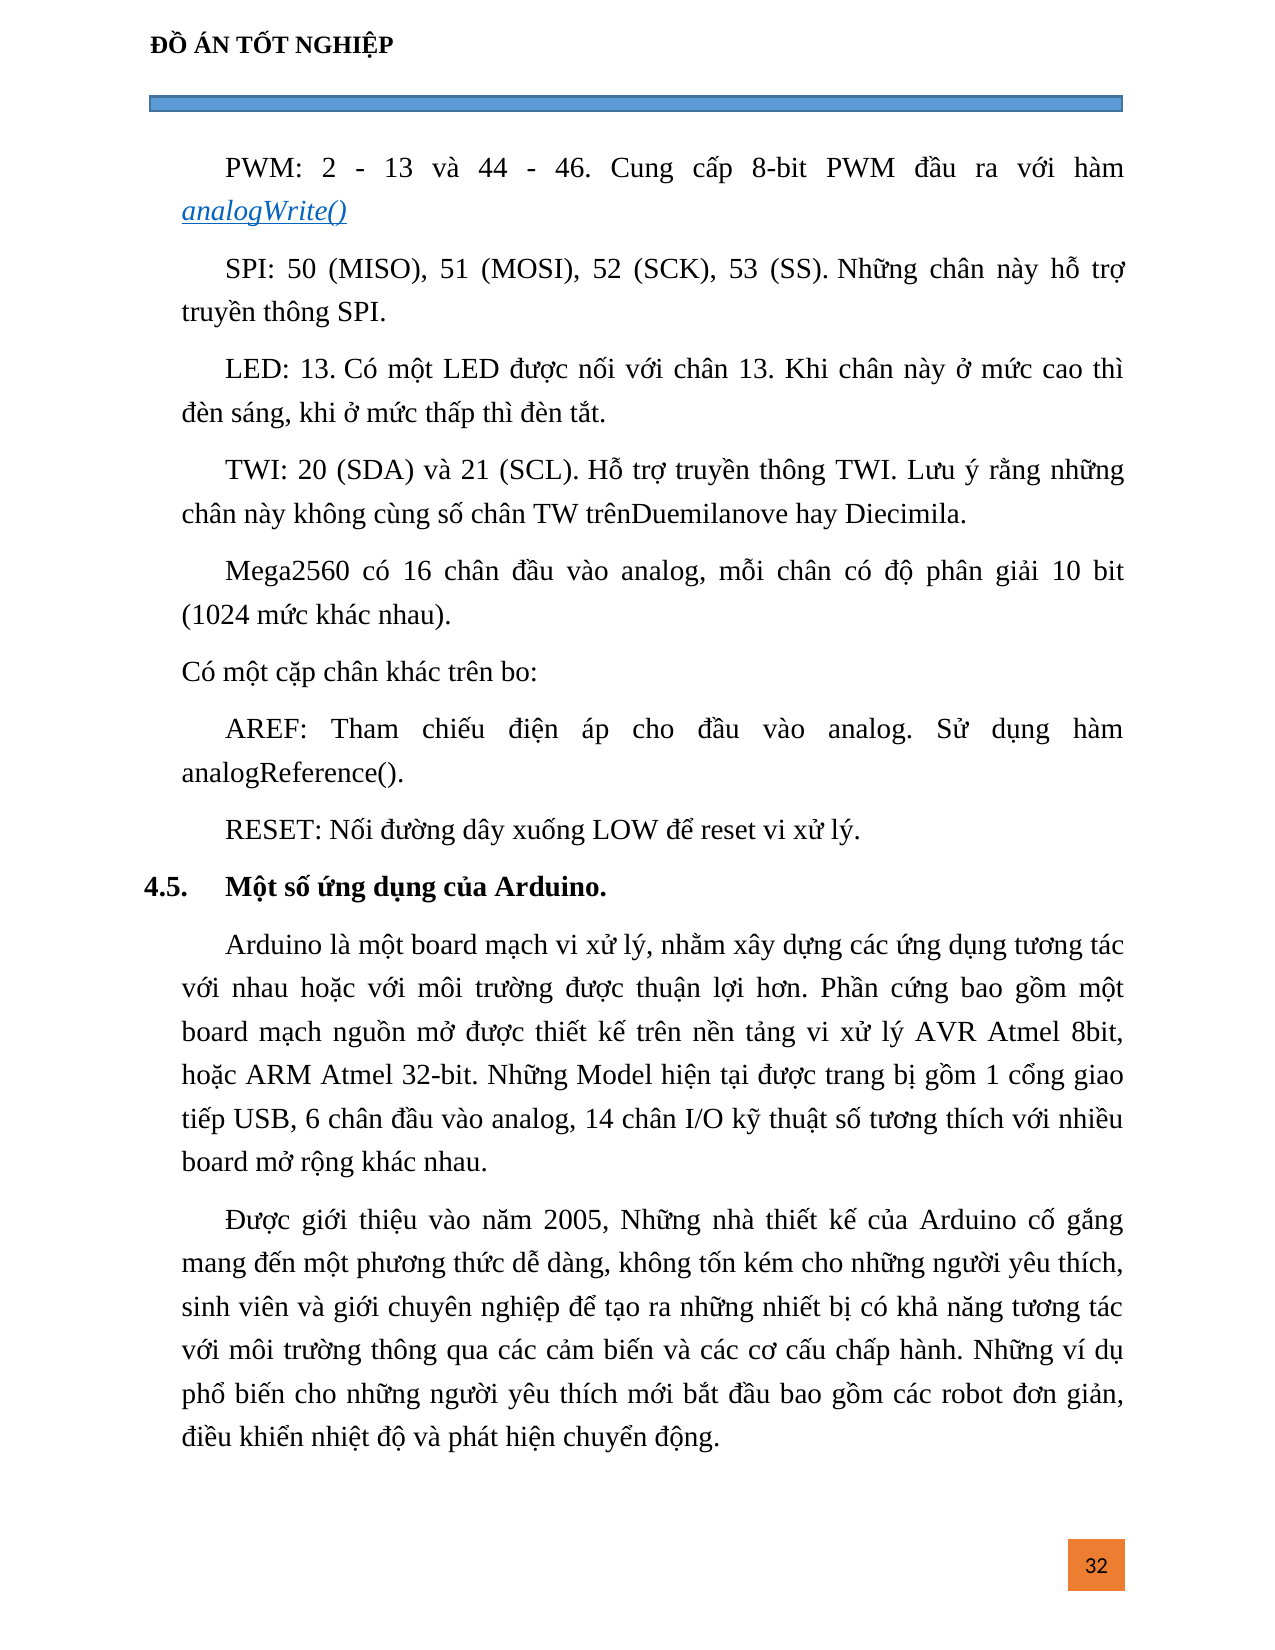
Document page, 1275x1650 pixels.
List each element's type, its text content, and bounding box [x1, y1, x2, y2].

text RESET: Nối đường dây xuống LOW để reset vi xử lý. [181, 812, 1125, 846]
subtitle Một số ứng dụng của Arduino. [144, 869, 1125, 903]
text AREF: Tham chiếu điện áp cho đầu vào analog. Sử dụng hàm analogReference(). [181, 711, 1125, 788]
text PWM: 2 - 13 và 44 - 46. Cung cấp 8-bit PWM đầu ra với hàm analogWrite() [181, 150, 1125, 227]
text Có một cặp chân khác trên bo: [181, 654, 1125, 688]
text Được giới thiệu vào năm 2005, Những nhà thiết kế của Arduino cố gắng mang đến một phương thức dễ dàng, không tốn kém cho những người yêu thích, sinh viên và giới chuyên nghiệp để tạo ra những nhiết bị có khả năng tương tác với môi trường thông qua các cảm biến và các cơ cấu chấp hành. Những ví dụ phổ biến cho những người yêu thích mới bắt đầu bao gồm các robot đơn giản, điều khiển nhiệt độ và phát hiện chuyển động. [181, 1202, 1125, 1453]
text Arduino là một board mạch vi xử lý, nhằm xây dựng các ứng dụng tương tác với nhau hoặc với môi trường được thuận lợi hơn. Phần cứng bao gồm một board mạch nguồn mở được thiết kế trên nền tảng vi xử lý AVR Atmel 8bit, hoặc ARM Atmel 32-bit. Những Model hiện tại được trang bị gồm 1 cổng giao tiếp USB, 6 chân đầu vào analog, 14 chân I/O kỹ thuật số tương thích với nhiều board mở rộng khác nhau. [181, 927, 1125, 1178]
text TWI: 20 (SDA) và 21 (SCL). Hỗ trợ truyền thông TWI. Lưu ý rằng những chân này không cùng số chân TW trênDuemilanove hay Diecimila. [181, 452, 1125, 529]
text LED: 13. Có một LED được nối với chân 13. Khi chân này ở mức cao thì đèn sáng, khi ở mức thấp thì đèn tắt. [181, 352, 1125, 429]
text Mega2560 có 16 chân đầu vào analog, mỗi chân có độ phân giải 10 bit (1024 mức khác nhau). [181, 553, 1125, 630]
text SPI: 50 (MISO), 51 (MOSI), 52 (SCK), 53 (SS). Những chân này hỗ trợ truyền thông SPI. [181, 251, 1125, 328]
